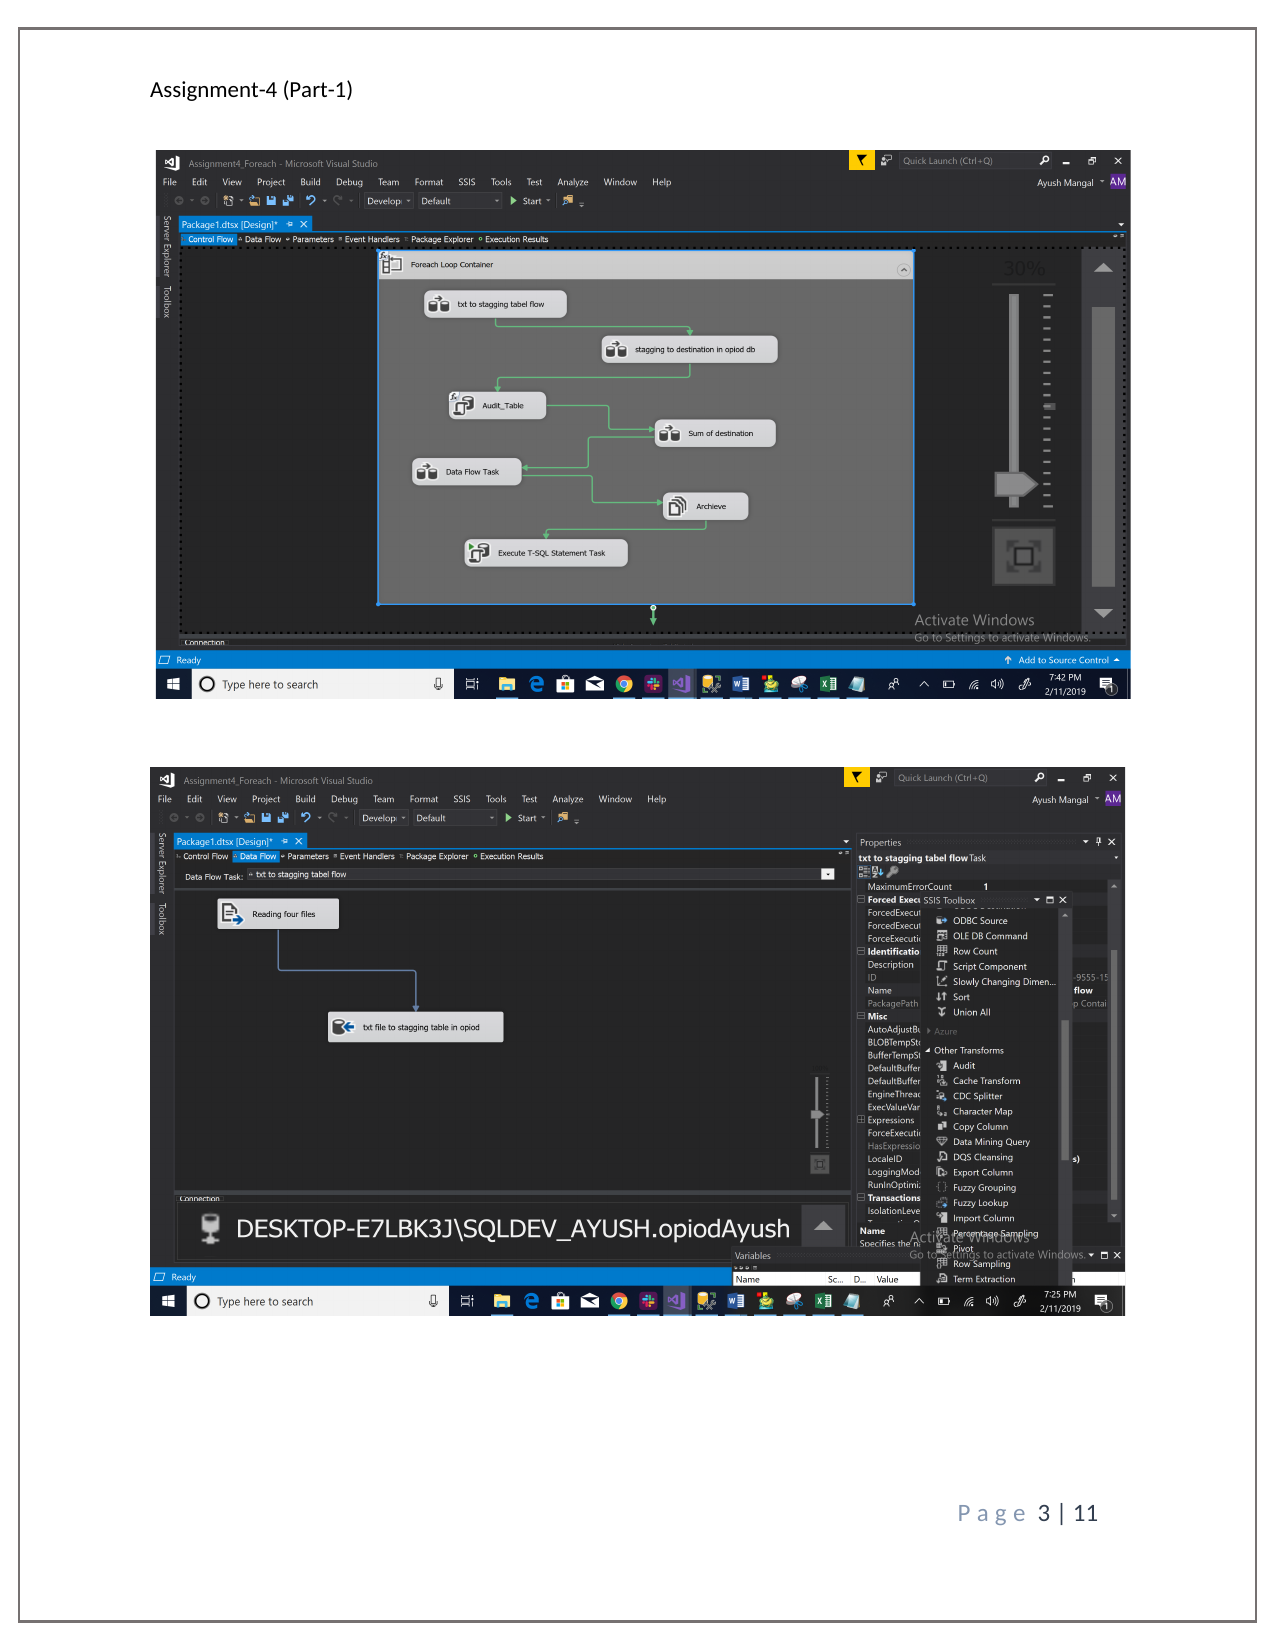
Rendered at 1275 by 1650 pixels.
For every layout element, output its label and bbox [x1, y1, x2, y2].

picture [150, 767, 1125, 1316]
picture [155, 150, 1131, 699]
